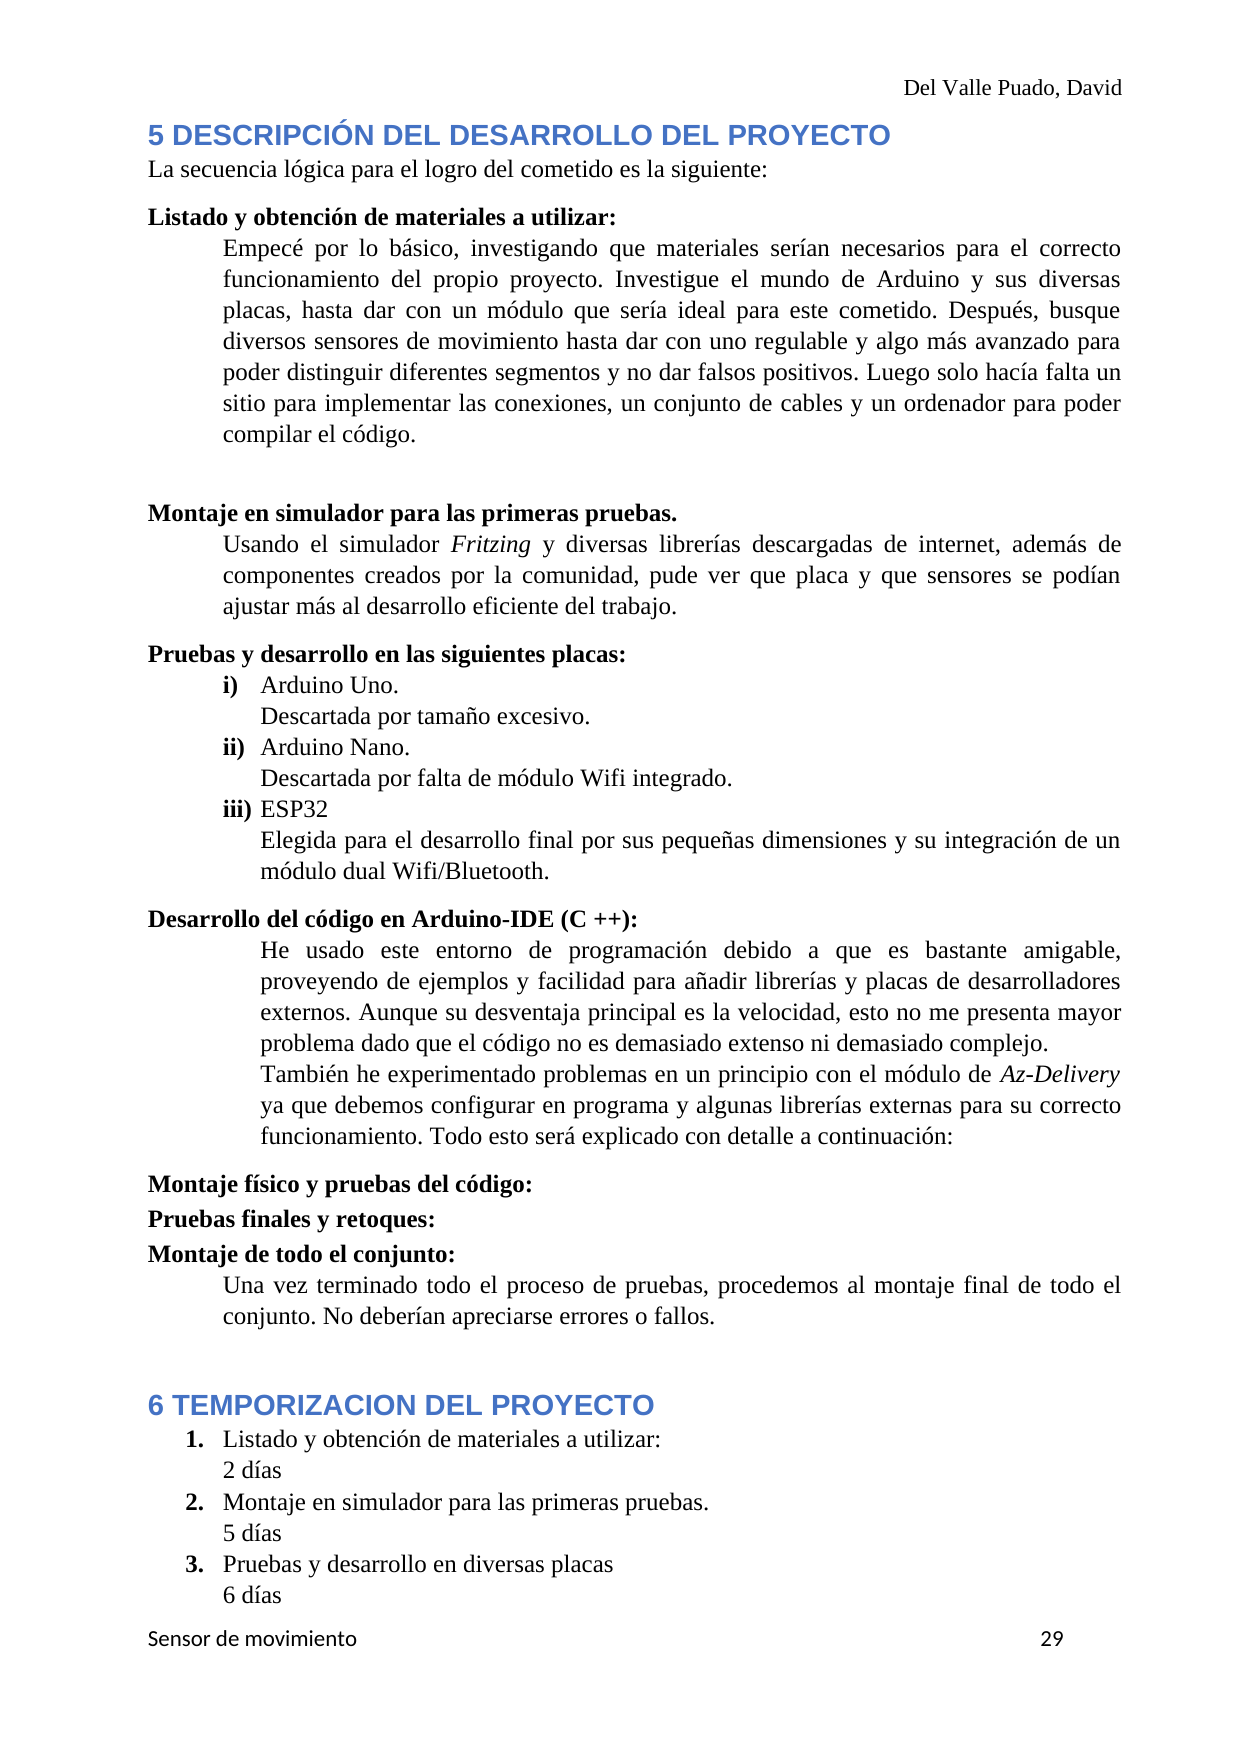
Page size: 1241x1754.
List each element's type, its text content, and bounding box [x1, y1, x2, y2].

subtitle Desarrollo del código en Arduino-IDE (C ++): [148, 904, 1122, 933]
subtitle Pruebas y desarrollo en las siguientes placas: [148, 639, 1122, 668]
list 2 días [223, 1456, 1122, 1484]
list 6 días [223, 1580, 1122, 1608]
list Listado y obtención de materiales a utilizar: [185, 1424, 1122, 1453]
list Montaje en simulador para las primeras pruebas. [185, 1487, 1122, 1515]
list ESP32 [223, 794, 1122, 823]
list Arduino Nano. [223, 732, 1122, 761]
subtitle Montaje físico y pruebas del código: [148, 1169, 1122, 1198]
list Pruebas y desarrollo en diversas placas [185, 1549, 1122, 1577]
list 5 días [223, 1518, 1122, 1546]
text La secuencia lógica para el logro del cometido es la siguiente: [148, 154, 1122, 183]
subtitle Montaje de todo el conjunto: [148, 1239, 1122, 1268]
list También he experimentado problemas en un principio con el módulo de Az-Delivery ya que debemos configurar en programa y algunas librerías externas para su correcto funcionamiento. Todo esto será explicado con detalle a continuación: [260, 1059, 1122, 1150]
list Empecé por lo básico, investigando que materiales serían necesarios para el correcto funcionamiento del propio proyecto. Investigue el mundo de Arduino y sus diversas placas, hasta dar con un módulo que sería ideal para este cometido. Después, busque diversos sensores de movimiento hasta dar con uno regulable y algo más avanzado para poder distinguir diferentes segmentos y no dar falsos positivos. Luego solo hacía falta un sitio para implementar las conexiones, un conjunto de cables y un ordenador para poder compilar el código. [223, 233, 1122, 448]
list Usando el simulador Fritzing y diversas librerías descargadas de internet, además de componentes creados por la comunidad, pude ver que placa y que sensores se podían ajustar más al desarrollo eficiente del trabajo. [223, 529, 1122, 620]
list Arduino Uno. [223, 670, 1122, 699]
subtitle Montaje en simulador para las primeras pruebas. [148, 498, 1122, 527]
list Elegida para el desarrollo final por sus pequeñas dimensiones y su integración de un módulo dual Wifi/Bluetooth. [260, 825, 1122, 885]
list He usado este entorno de programación debido a que es bastante amigable, proveyendo de ejemplos y facilidad para añadir librerías y placas de desarrolladores externos. Aunque su desventaja principal es la velocidad, esto no me presenta mayor problema dado que el código no es demasiado extenso ni demasiado complejo. [260, 935, 1122, 1057]
list Descartada por tamaño excesivo. [260, 701, 1122, 730]
subtitle Listado y obtención de materiales a utilizar: [148, 202, 1122, 231]
subtitle 6 TEMPORIZACION DEL PROYECTO [148, 1388, 1122, 1422]
subtitle 5 DESCRIPCIÓN DEL DESARROLLO DEL PROYECTO [148, 118, 1122, 152]
list Una vez terminado todo el proceso de pruebas, procedemos al montaje final de todo el conjunto. No deberían apreciarse errores o fallos. [223, 1270, 1122, 1330]
subtitle Pruebas finales y retoques: [148, 1204, 1122, 1233]
list Descartada por falta de módulo Wifi integrado. [260, 763, 1122, 792]
